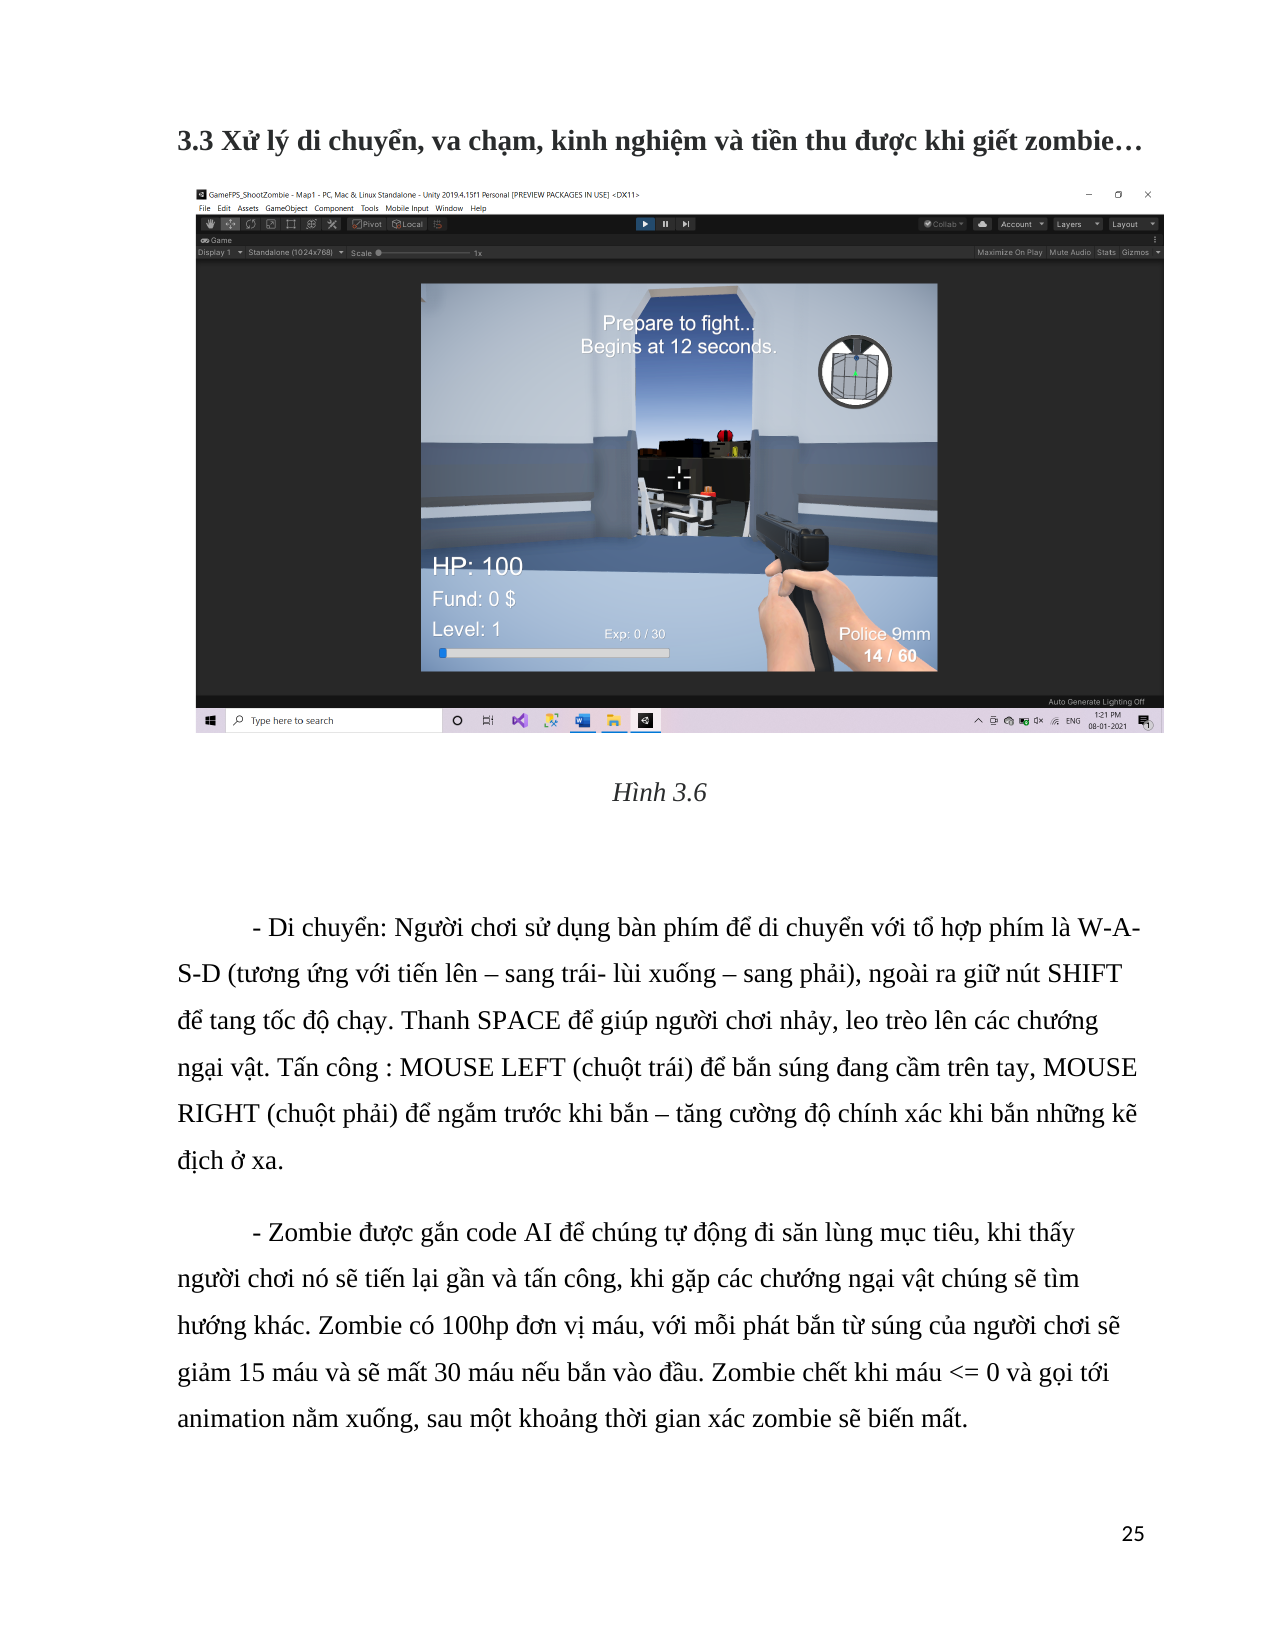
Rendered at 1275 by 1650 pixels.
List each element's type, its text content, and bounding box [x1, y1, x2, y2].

text - Di chuyển: Người chơi sử dụng bàn phím để di chuyển với tổ hợp phím là W-A-S-D (tương ứng với tiến lên – sang trái- lùi xuống – sang phải), ngoài ra giữ nút SHIFT để tang tốc độ chạy. Thanh SPACE để giúp người chơi nhảy, leo trèo lên các chướng ngại vật. Tấn công : MOUSE LEFT (chuột trái) để bắn súng đang cầm trên tay, MOUSE RIGHT (chuột phải) để ngắm trước khi bắn – tăng cường độ chính xác khi bắn những kẽ địch ở xa. [177, 911, 1144, 1175]
text Hình 3.6 [177, 776, 1144, 807]
subtitle 3.3 Xử lý di chuyển, va chạm, kinh nghiệm và tiền thu được khi giết zombie… [177, 123, 1144, 156]
text - Zombie được gắn code AI để chúng tự động đi săn lùng mục tiêu, khi thấy người chơi nó sẽ tiến lại gần và tấn công, khi gặp các chướng ngại vật chúng sẽ tìm hướng khác. Zombie có 100hp đơn vị máu, với mỗi phát bắn từ súng của người chơi sẽ giảm 15 máu và sẽ mất 30 máu nếu bắn vào đầu. Zombie chết khi máu <= 0 và gọi tới animation nằm xuống, sau một khoảng thời gian xác zombie sẽ biến mất. [177, 1216, 1144, 1433]
